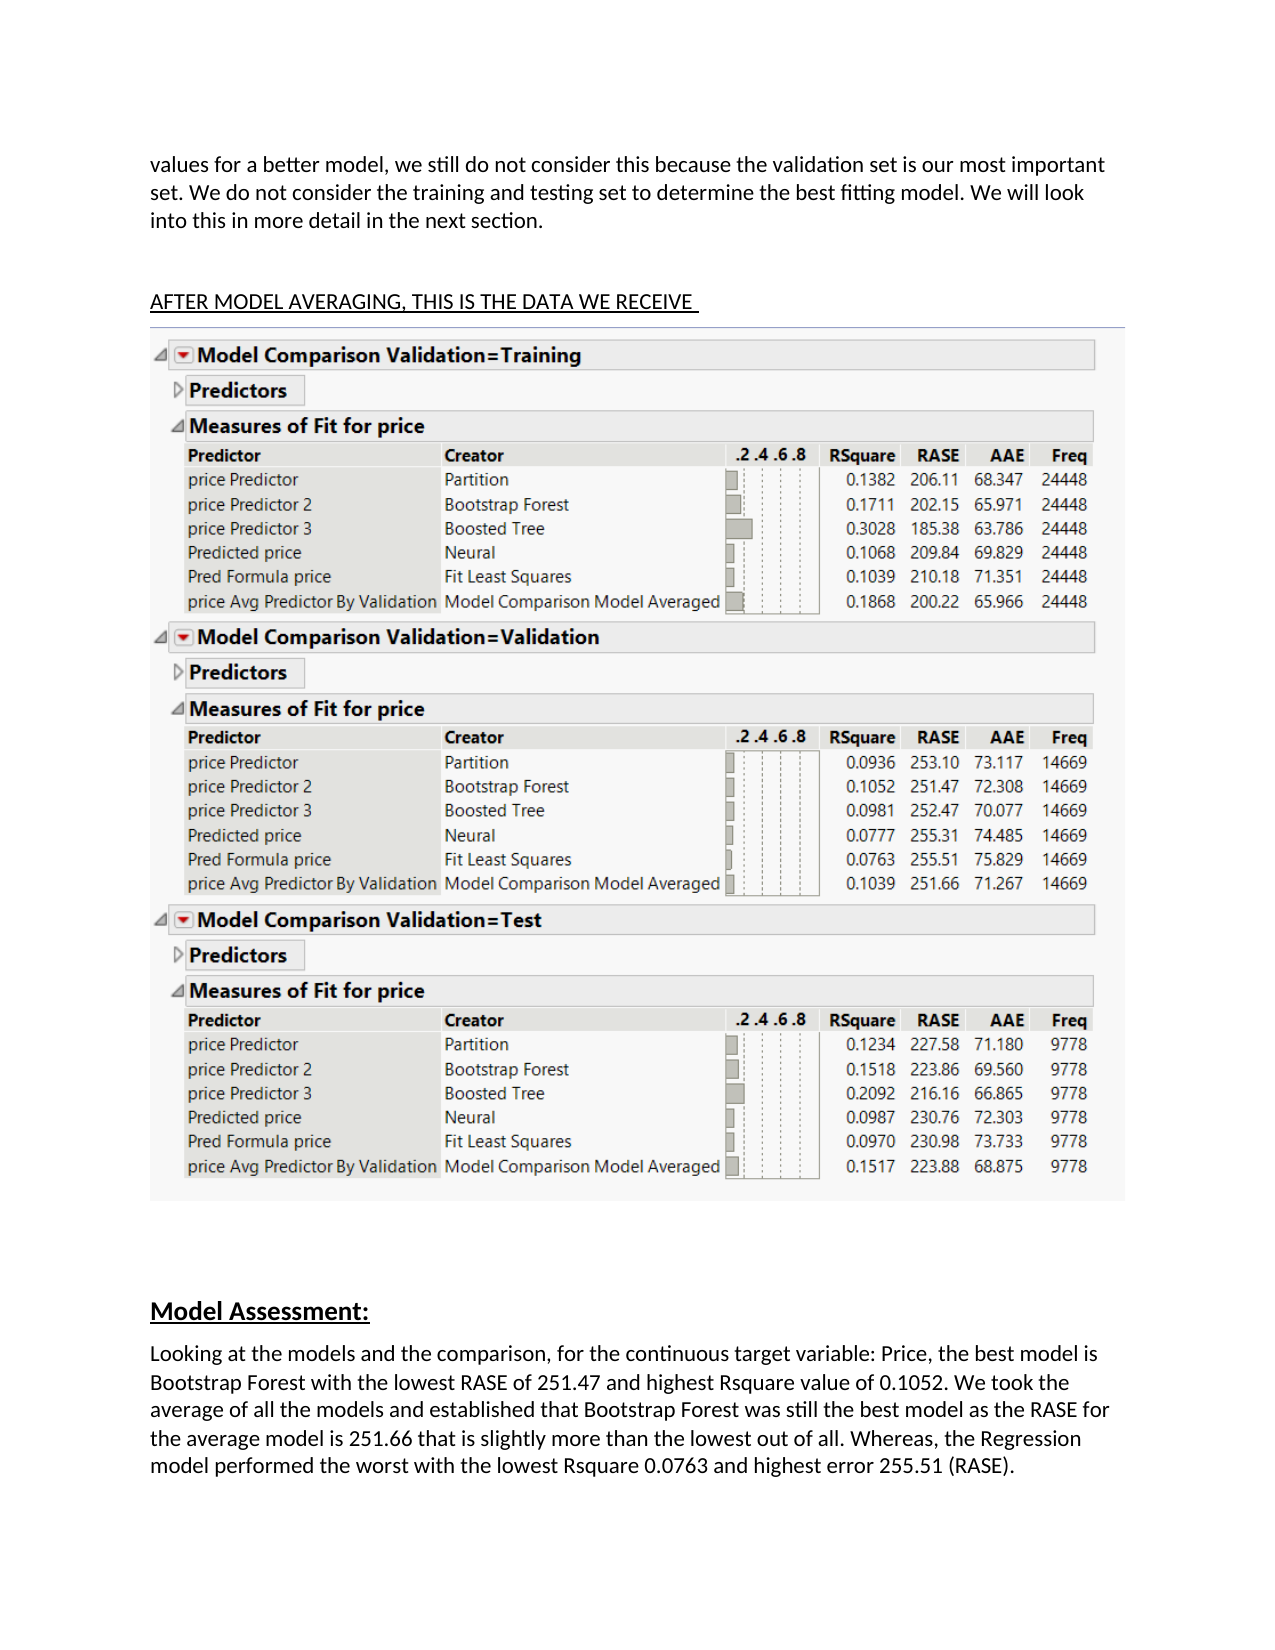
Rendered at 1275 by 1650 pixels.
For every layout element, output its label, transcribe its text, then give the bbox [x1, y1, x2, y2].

text Looking at the models and the comparison, for the continuous target variable: Price, the best model is Bootstrap Forest with the lowest RASE of 251.47 and highest Rsquare value of 0.1052. We took the average of all the models and established that Bootstrap Forest was still the best model as the RASE for the average model is 251.66 that is slightly more than the lowest out of all. Whereas, the Regression model performed the worst with the lowest Rsquare 0.0763 and highest error 255.51 (RASE). [150, 1339, 1125, 1480]
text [150, 150, 1125, 234]
text AFTER MODEL AVERAGING, THIS IS THE DATA WE RECEIVE [150, 287, 1125, 315]
text Model Assessment: [150, 1294, 1125, 1327]
picture [150, 327, 1125, 1201]
